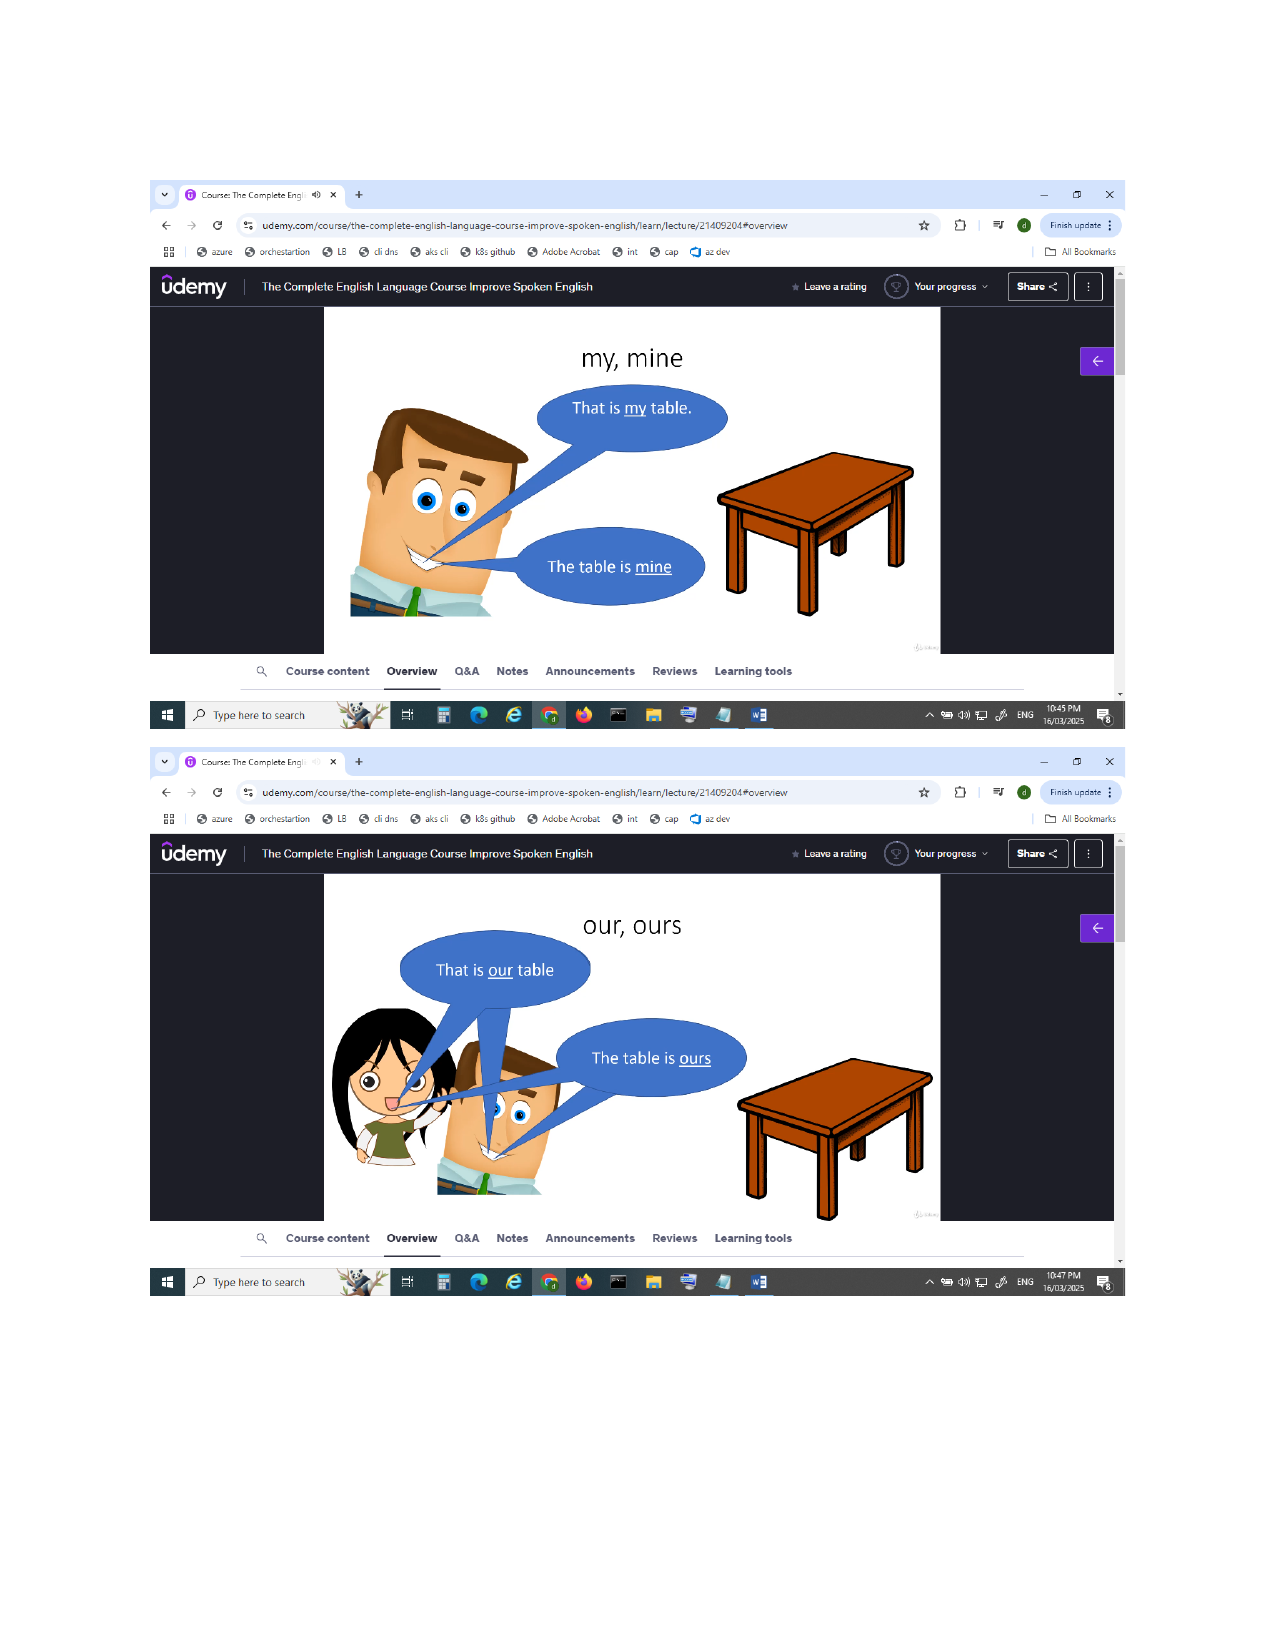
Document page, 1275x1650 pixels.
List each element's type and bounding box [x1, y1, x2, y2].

picture [150, 747, 1125, 1296]
picture [150, 180, 1125, 729]
